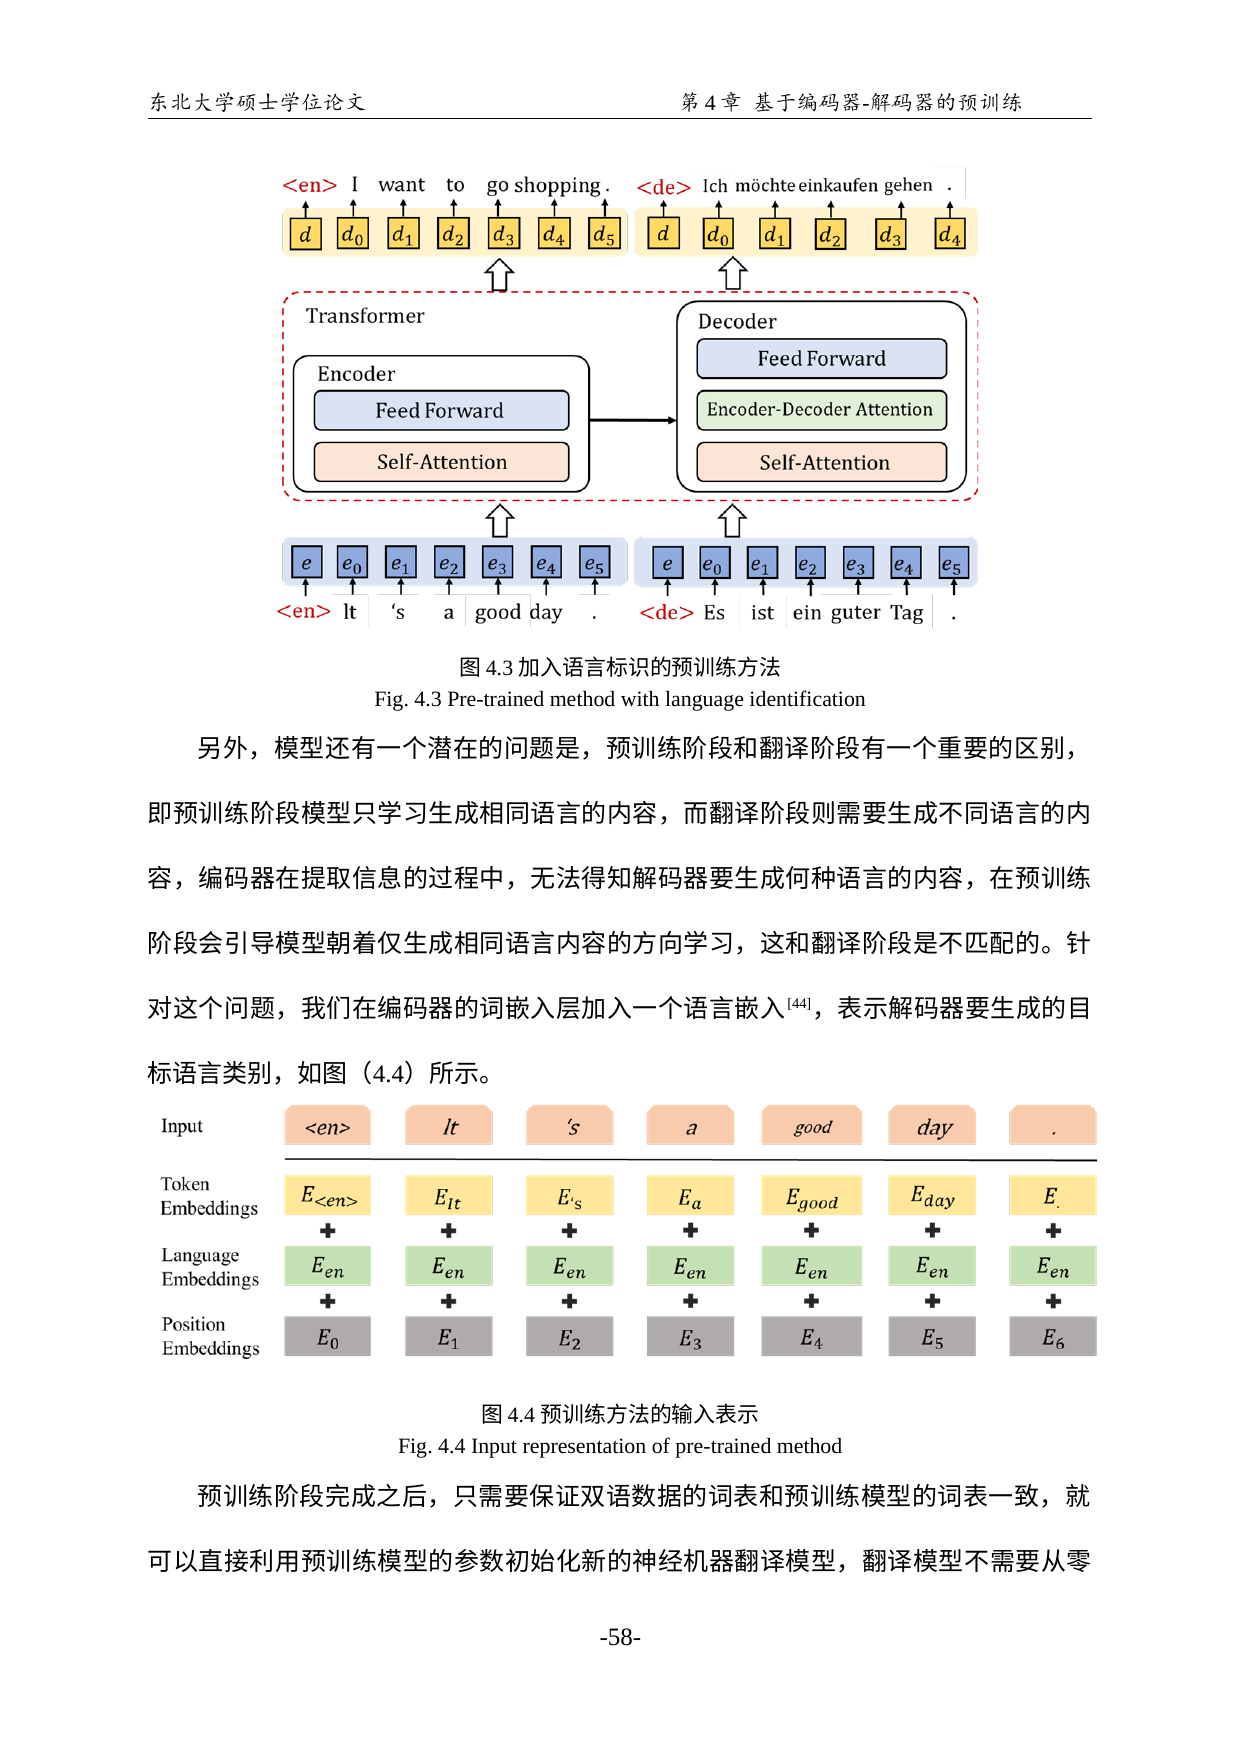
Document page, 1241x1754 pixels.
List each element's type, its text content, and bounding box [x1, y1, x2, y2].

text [148, 1462, 1092, 1592]
text 另外，模型还有一个潜在的问题是，预训练阶段和翻译阶段有一个重要的区别，即预训练阶段模型只学习生成相同语言的内容，而翻译阶段则需要生成不同语言的内容，编码器在提取信息的过程中，无法得知解码器要生成何种语言的内容，在预训练阶段会引导模型朝着仅生成相同语言内容的方向学习，这和翻译阶段是不匹配的。针对这个问题，我们在编码器的词嵌入层加入一个语言嵌入[44]，表示解码器要生成的目标语言类别，如图（4.4）所示。 [148, 714, 1092, 1104]
text 图4.3 加入语言标识的预训练方法 [148, 649, 1092, 682]
text 图4.4 预训练方法的输入表示 [148, 1397, 1092, 1429]
picture [262, 162, 979, 637]
text Fig. 4.4 Input representation of pre-trained method [148, 1429, 1092, 1462]
picture [147, 1104, 1098, 1371]
text Fig. 4.3 Pre-trained method with language identification [148, 682, 1092, 714]
